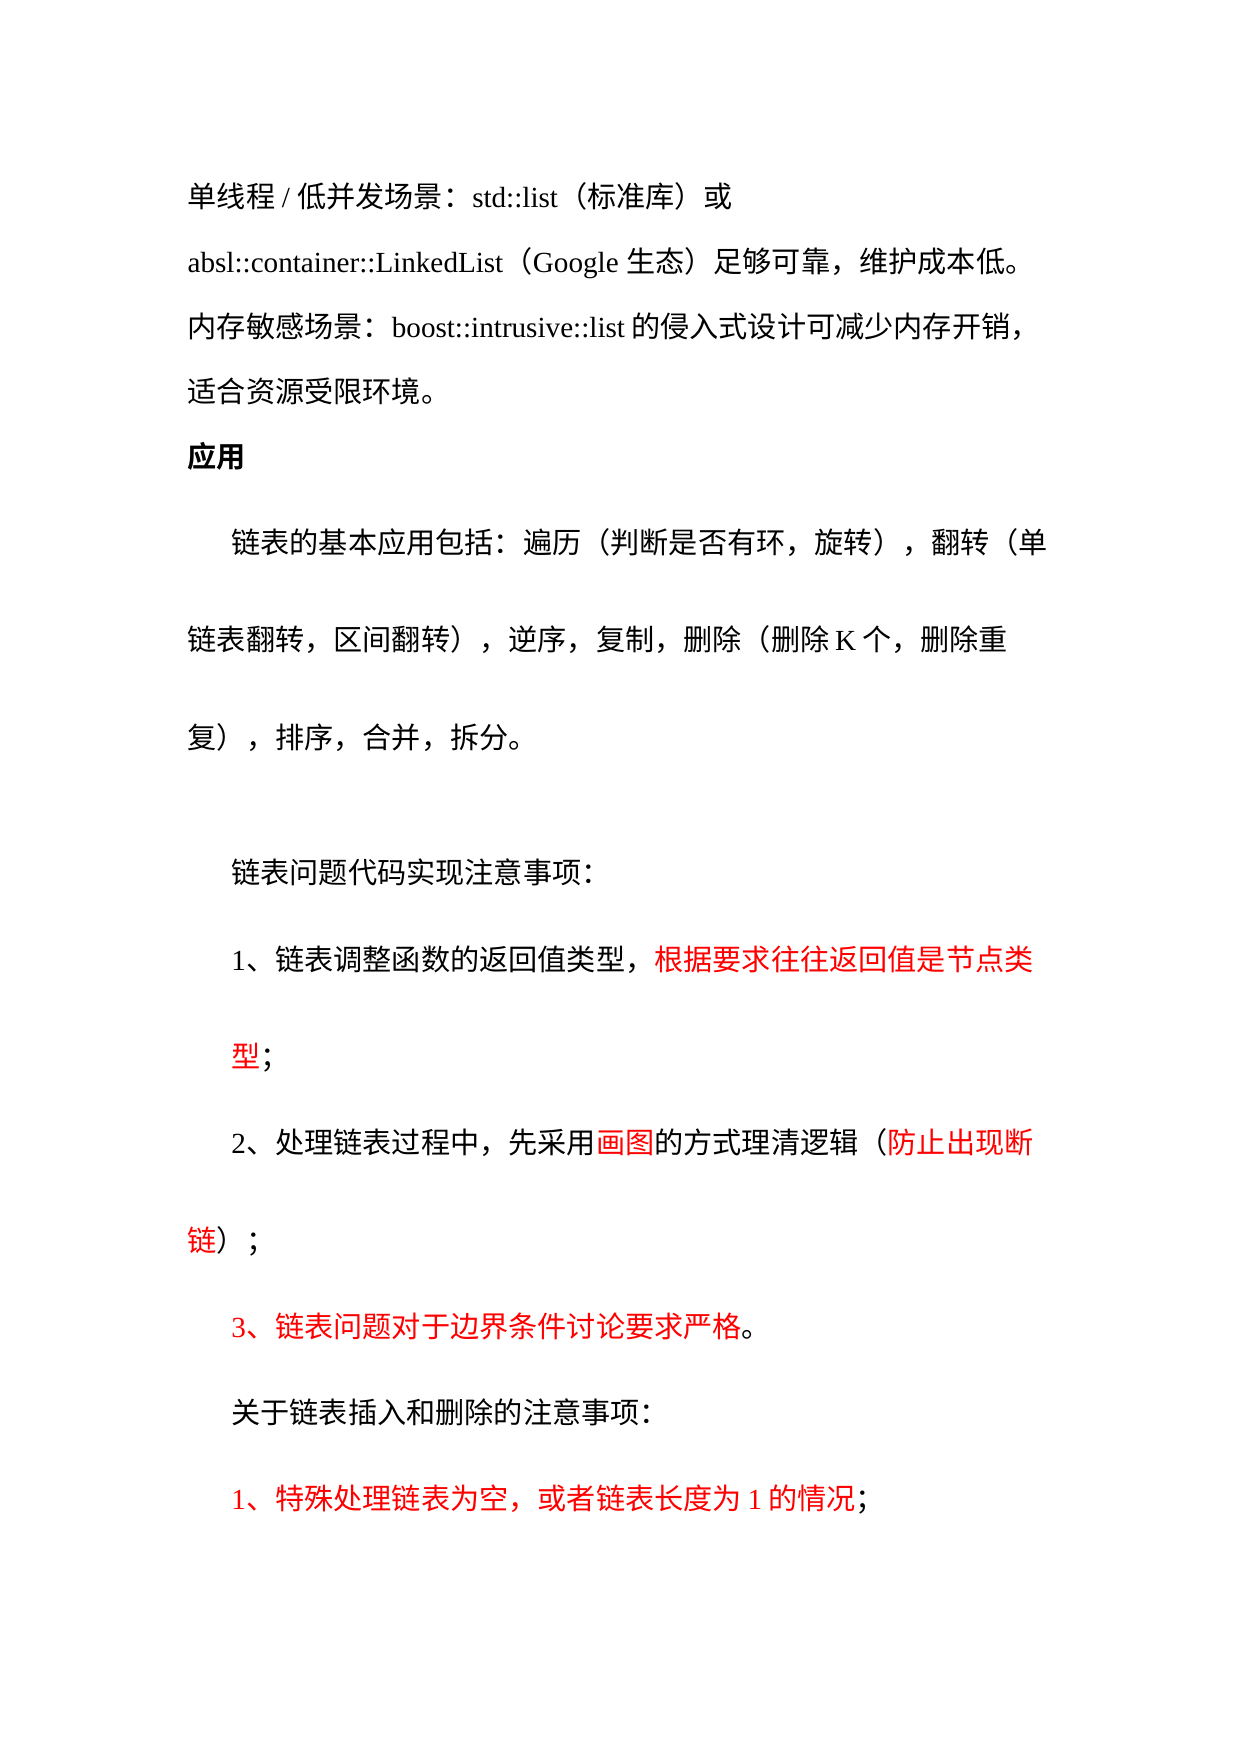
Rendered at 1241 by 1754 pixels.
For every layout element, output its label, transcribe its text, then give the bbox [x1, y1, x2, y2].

text 1、链表调整函数的返回值类型，根据要求往往返回值是节点类型； [231, 925, 1053, 1087]
text 内存敏感场景：boost::intrusive::list的侵入式设计可减少内存开销，适合资源受限环境。 [187, 292, 1053, 422]
text 链表问题代码实现注意事项： [187, 838, 1053, 903]
text 关于链表插入和删除的注意事项： [231, 1378, 1053, 1443]
text 单线程 / 低并发场景：std::list（标准库）或absl::container::LinkedList（Google 生态）足够可靠，维护成本低。 [187, 162, 1053, 292]
text 2、处理链表过程中，先采用画图的方式理清逻辑（防止出现断链）； [187, 1108, 1053, 1271]
text 链表的基本应用包括：遍历（判断是否有环，旋转），翻转（单链表翻转，区间翻转），逆序，复制，删除（删除K个，删除重复），排序，合并，拆分。 [187, 508, 1053, 768]
text 1、特殊处理链表为空，或者链表长度为1的情况； [187, 1464, 1053, 1529]
subtitle 应用 [187, 422, 1053, 487]
text 3、链表问题对于边界条件讨论要求严格。 [187, 1292, 1053, 1357]
